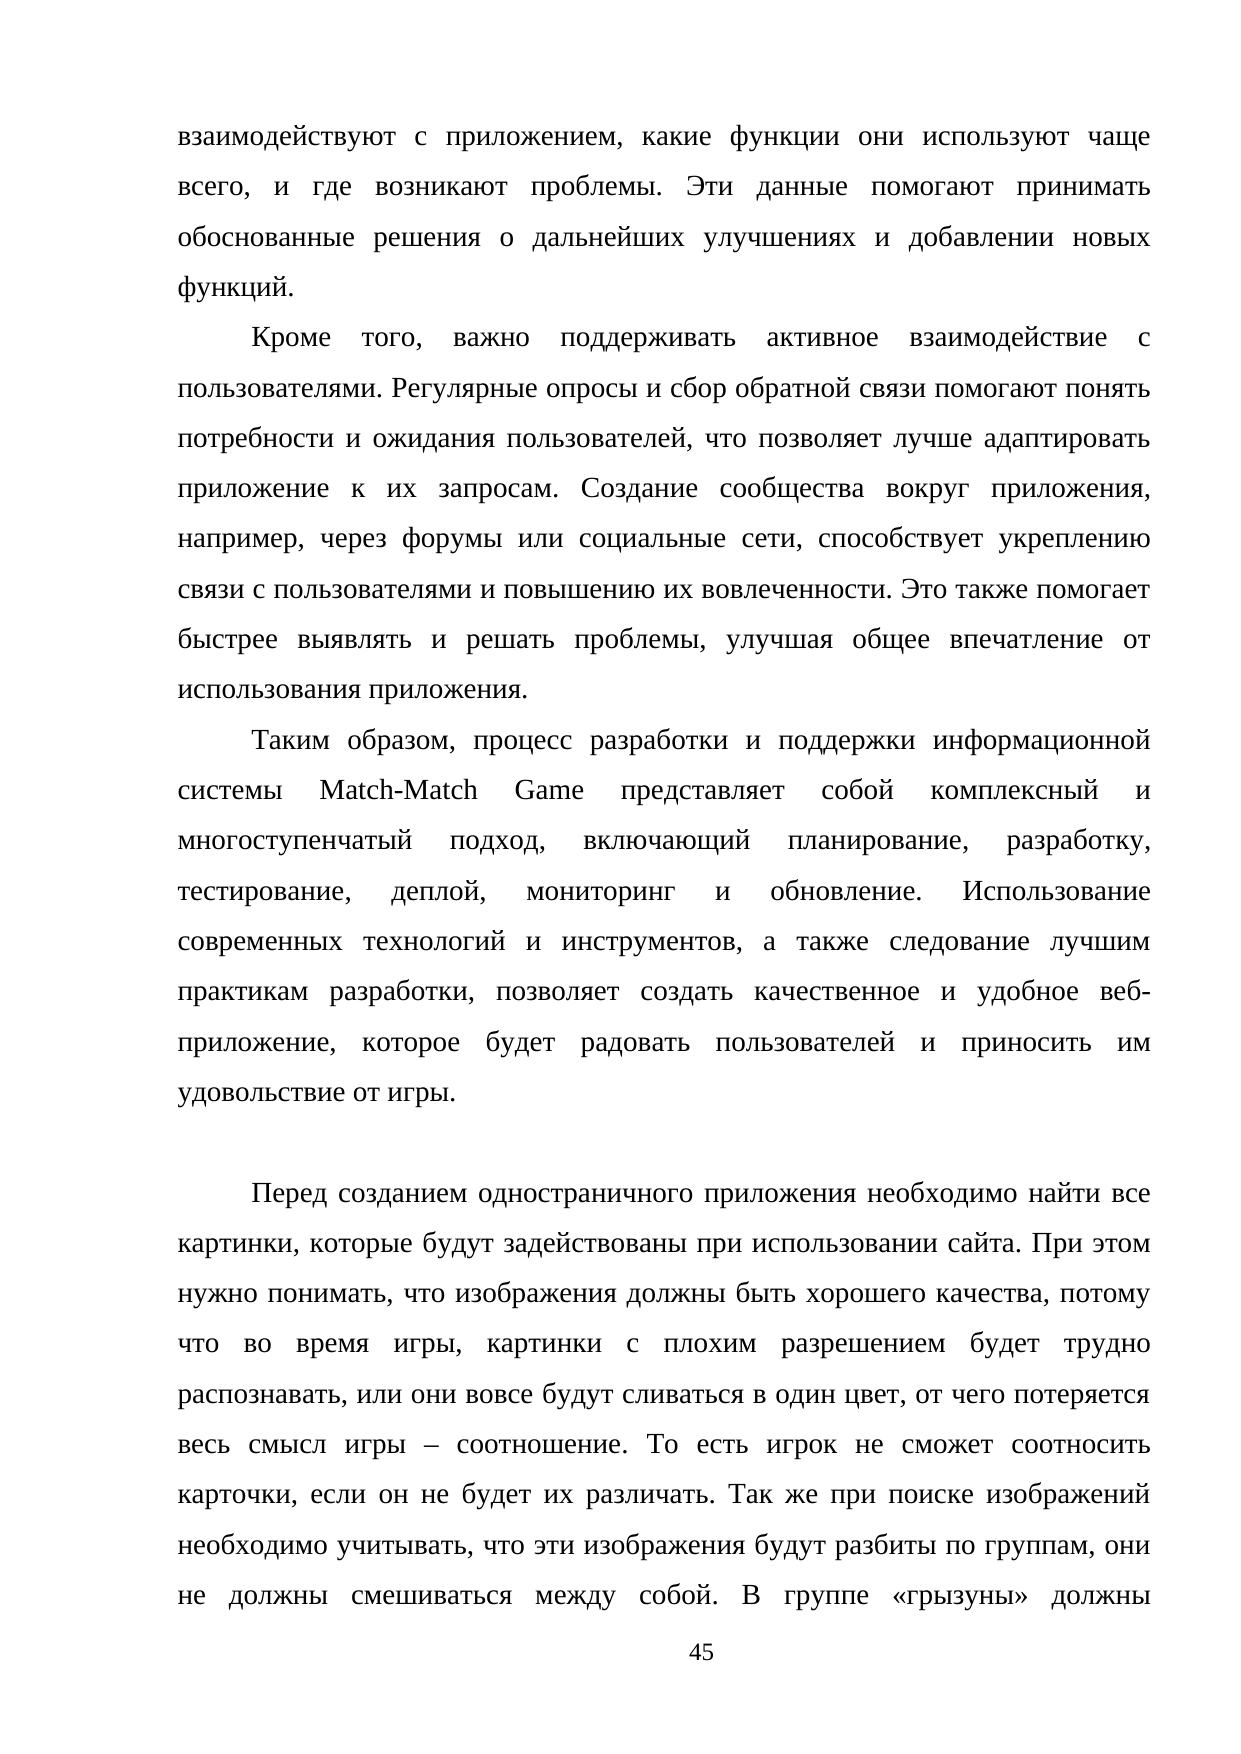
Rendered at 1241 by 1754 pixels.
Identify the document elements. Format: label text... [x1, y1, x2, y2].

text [177, 1175, 1152, 1611]
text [177, 118, 1152, 303]
text Кроме того, важно поддерживать активное взаимодействие с пользователями. Регулярные опросы и сбор обратной связи помогают понять потребности и ожидания пользователей, что позволяет лучше адаптировать приложение к их запросам. Создание сообщества вокруг приложения, например, через форумы или социальные сети, способствует укреплению связи с пользователями и повышению их вовлеченности. Это также помогает быстрее выявлять и решать проблемы, улучшая общее впечатление от использования приложения. [177, 319, 1152, 705]
text Таким образом, процесс разработки и поддержки информационной системы Match-Match Game представляет собой комплексный и многоступенчатый подход, включающий планирование, разработку, тестирование, деплой, мониторинг и обновление. Использование современных технологий и инструментов, а также следование лучшим практикам разработки, позволяет создать качественное и удобное веб-приложение, которое будет радовать пользователей и приносить им удовольствие от игры. [177, 722, 1152, 1108]
